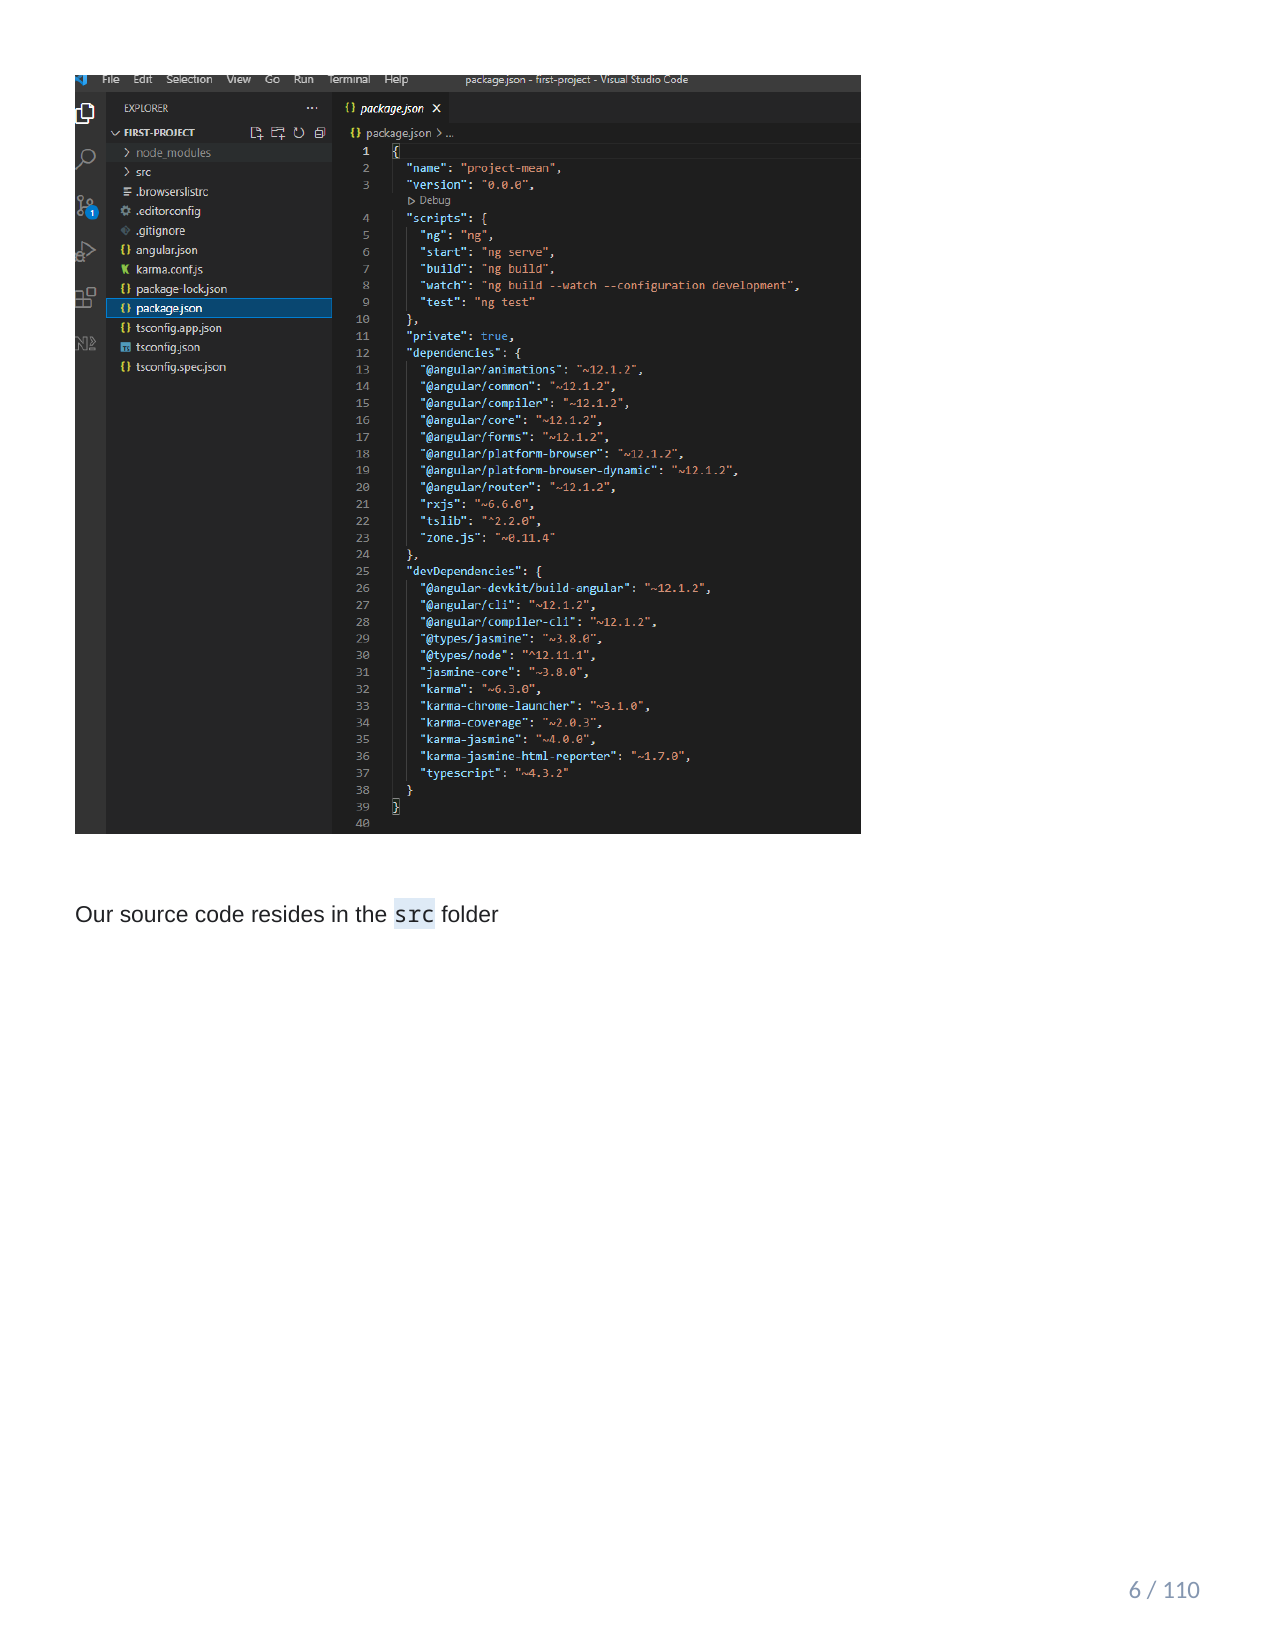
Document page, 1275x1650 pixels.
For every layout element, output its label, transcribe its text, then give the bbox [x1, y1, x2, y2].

picture [75, 75, 861, 834]
text Our source code resides in the src folder [75, 897, 1200, 929]
